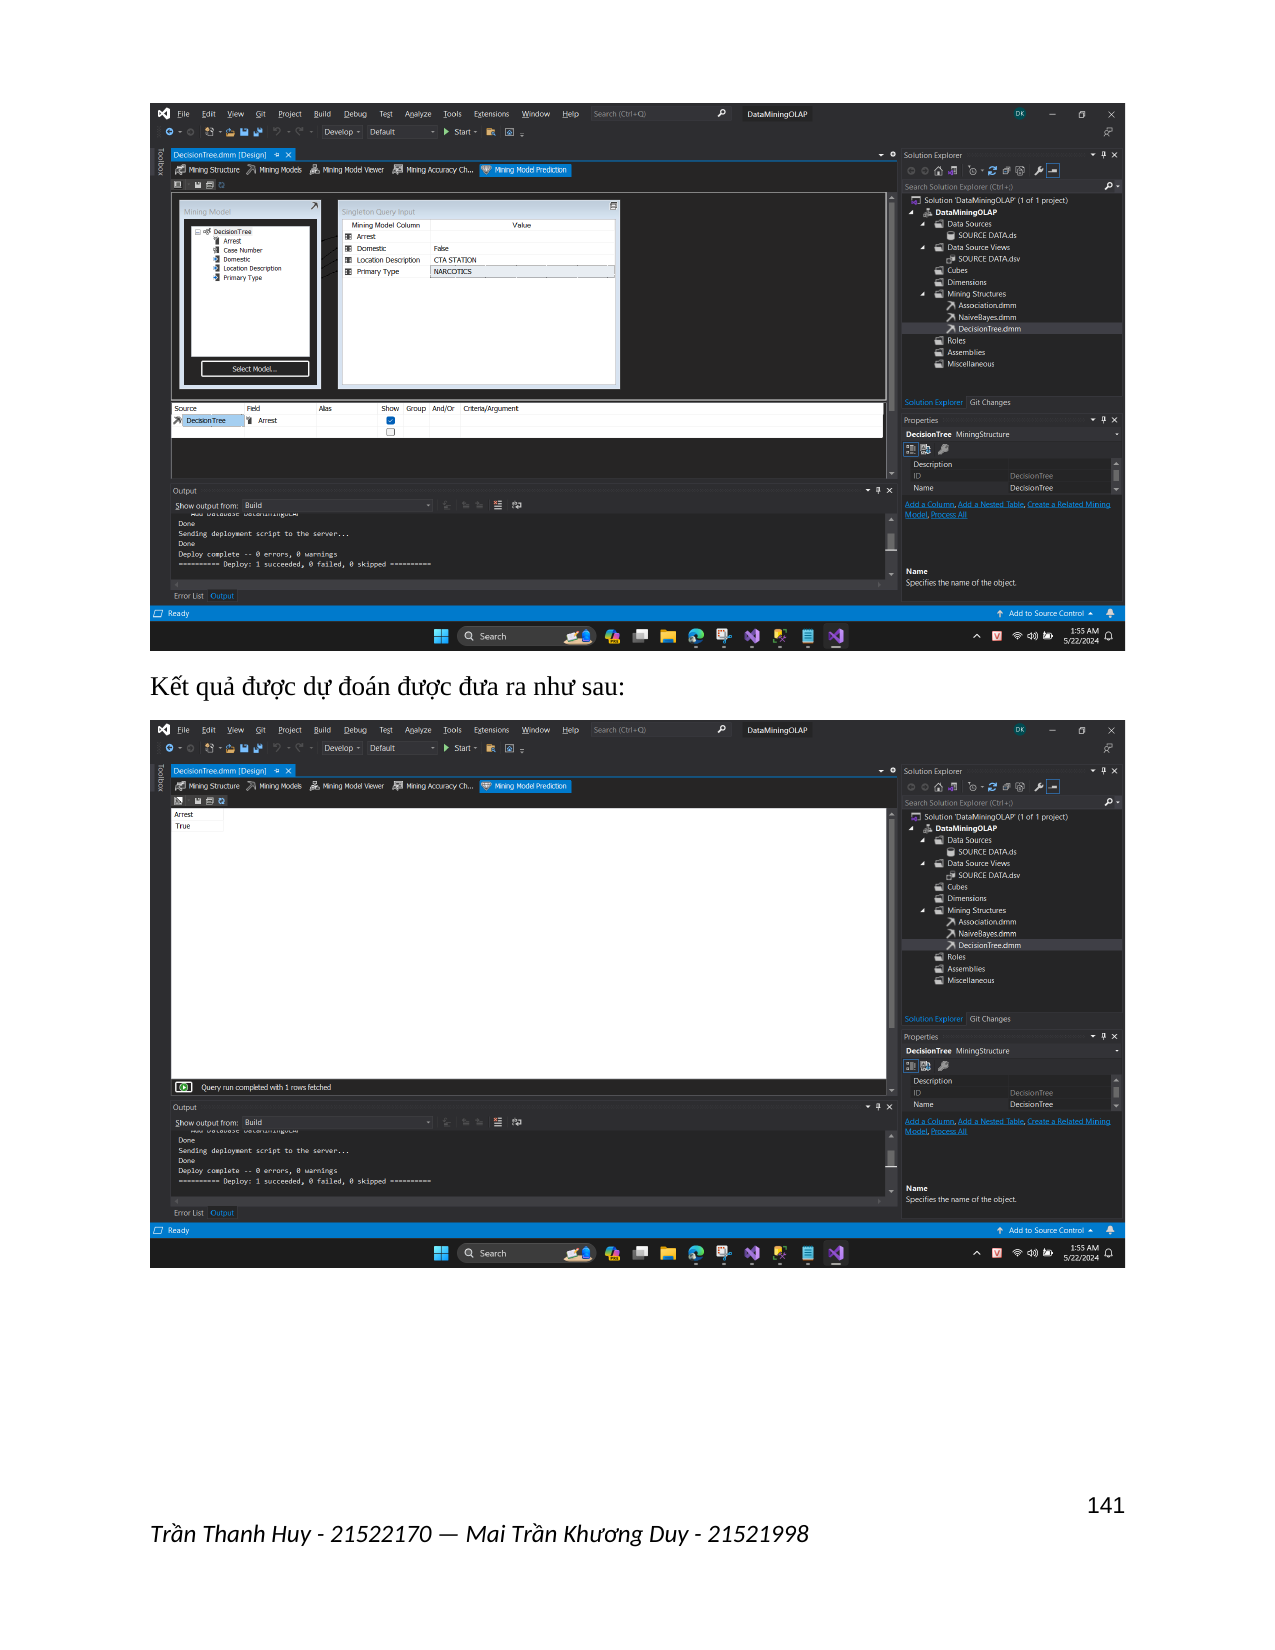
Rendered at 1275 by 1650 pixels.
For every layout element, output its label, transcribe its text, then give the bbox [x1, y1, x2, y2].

picture [150, 103, 1125, 651]
text Kết quả được dự đoán được đưa ra như sau: [150, 670, 1125, 701]
picture [150, 720, 1125, 1268]
